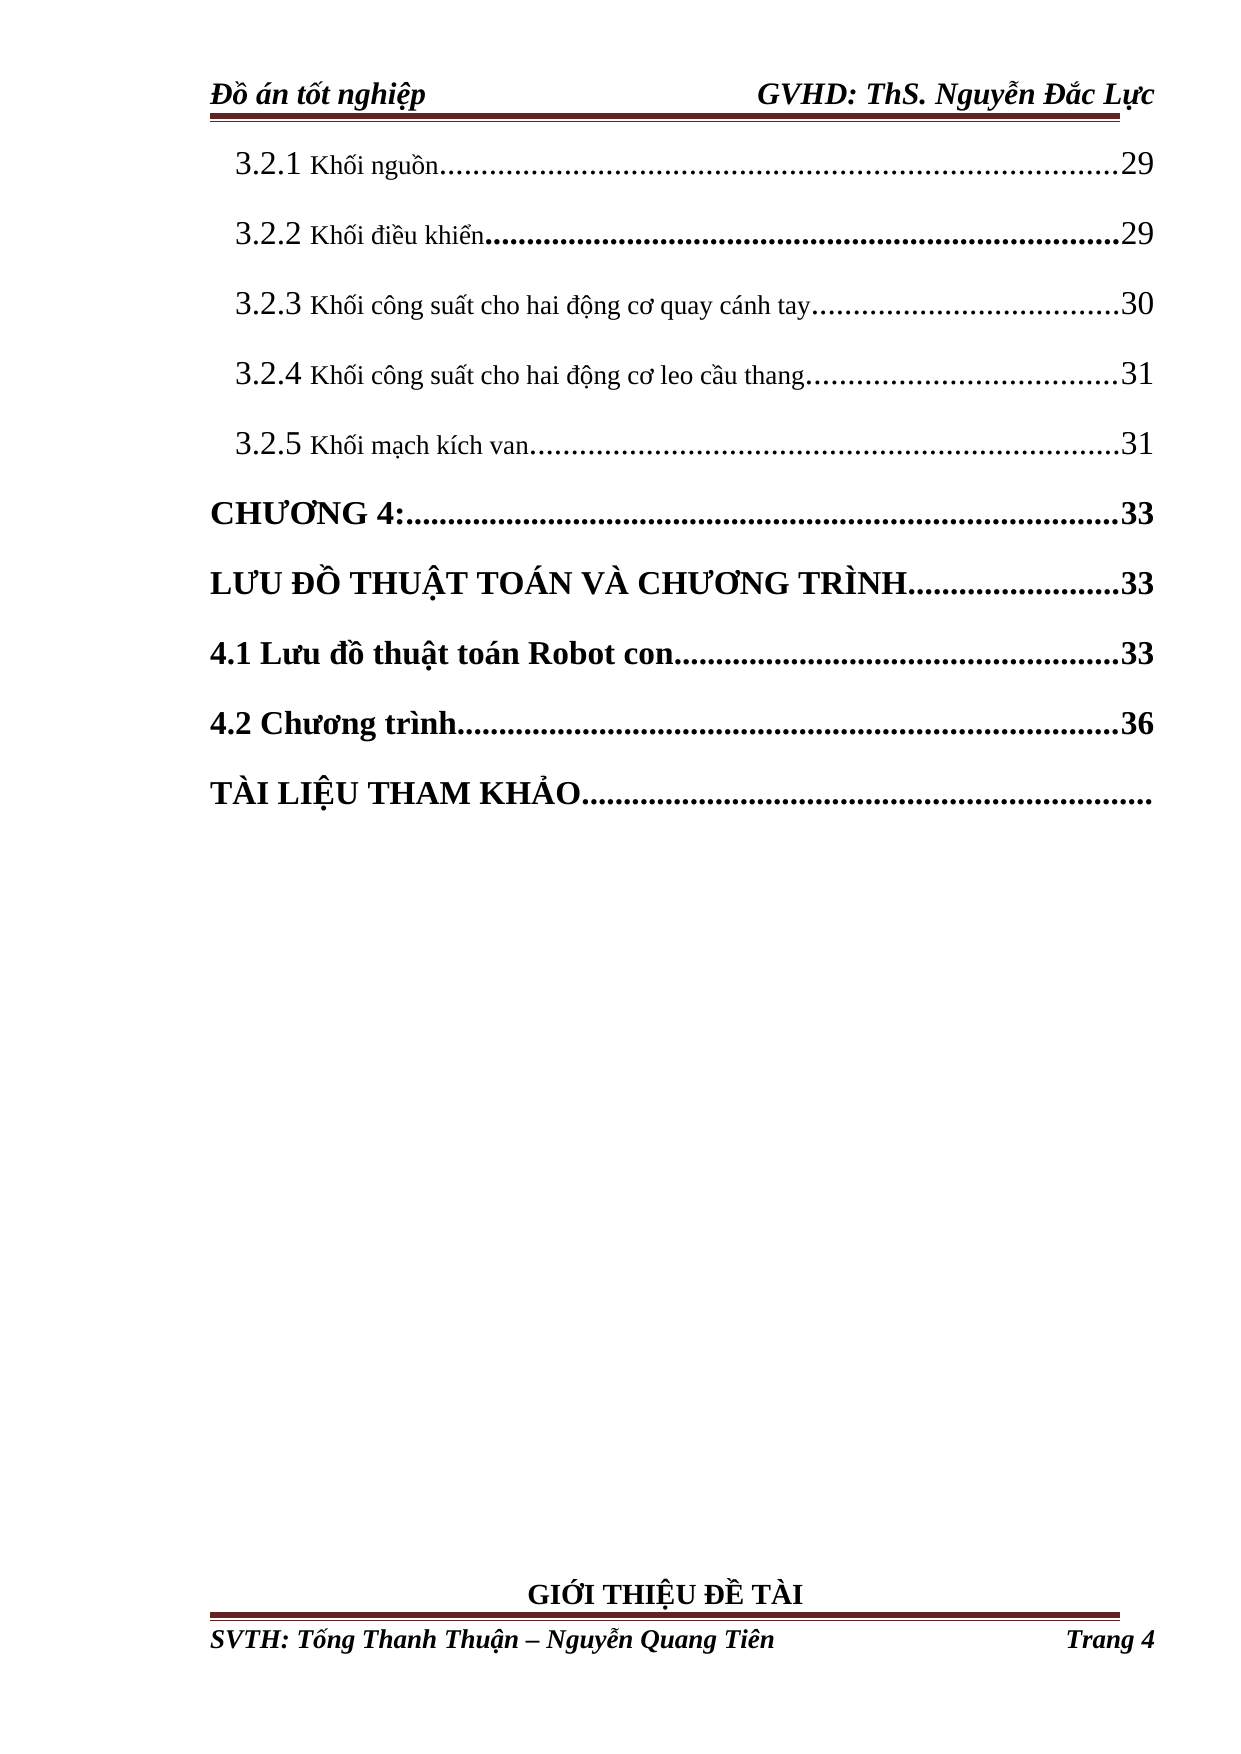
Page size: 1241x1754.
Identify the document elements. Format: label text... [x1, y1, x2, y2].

text GIỚI THIỆU ĐỀ TÀI [210, 1577, 1120, 1610]
